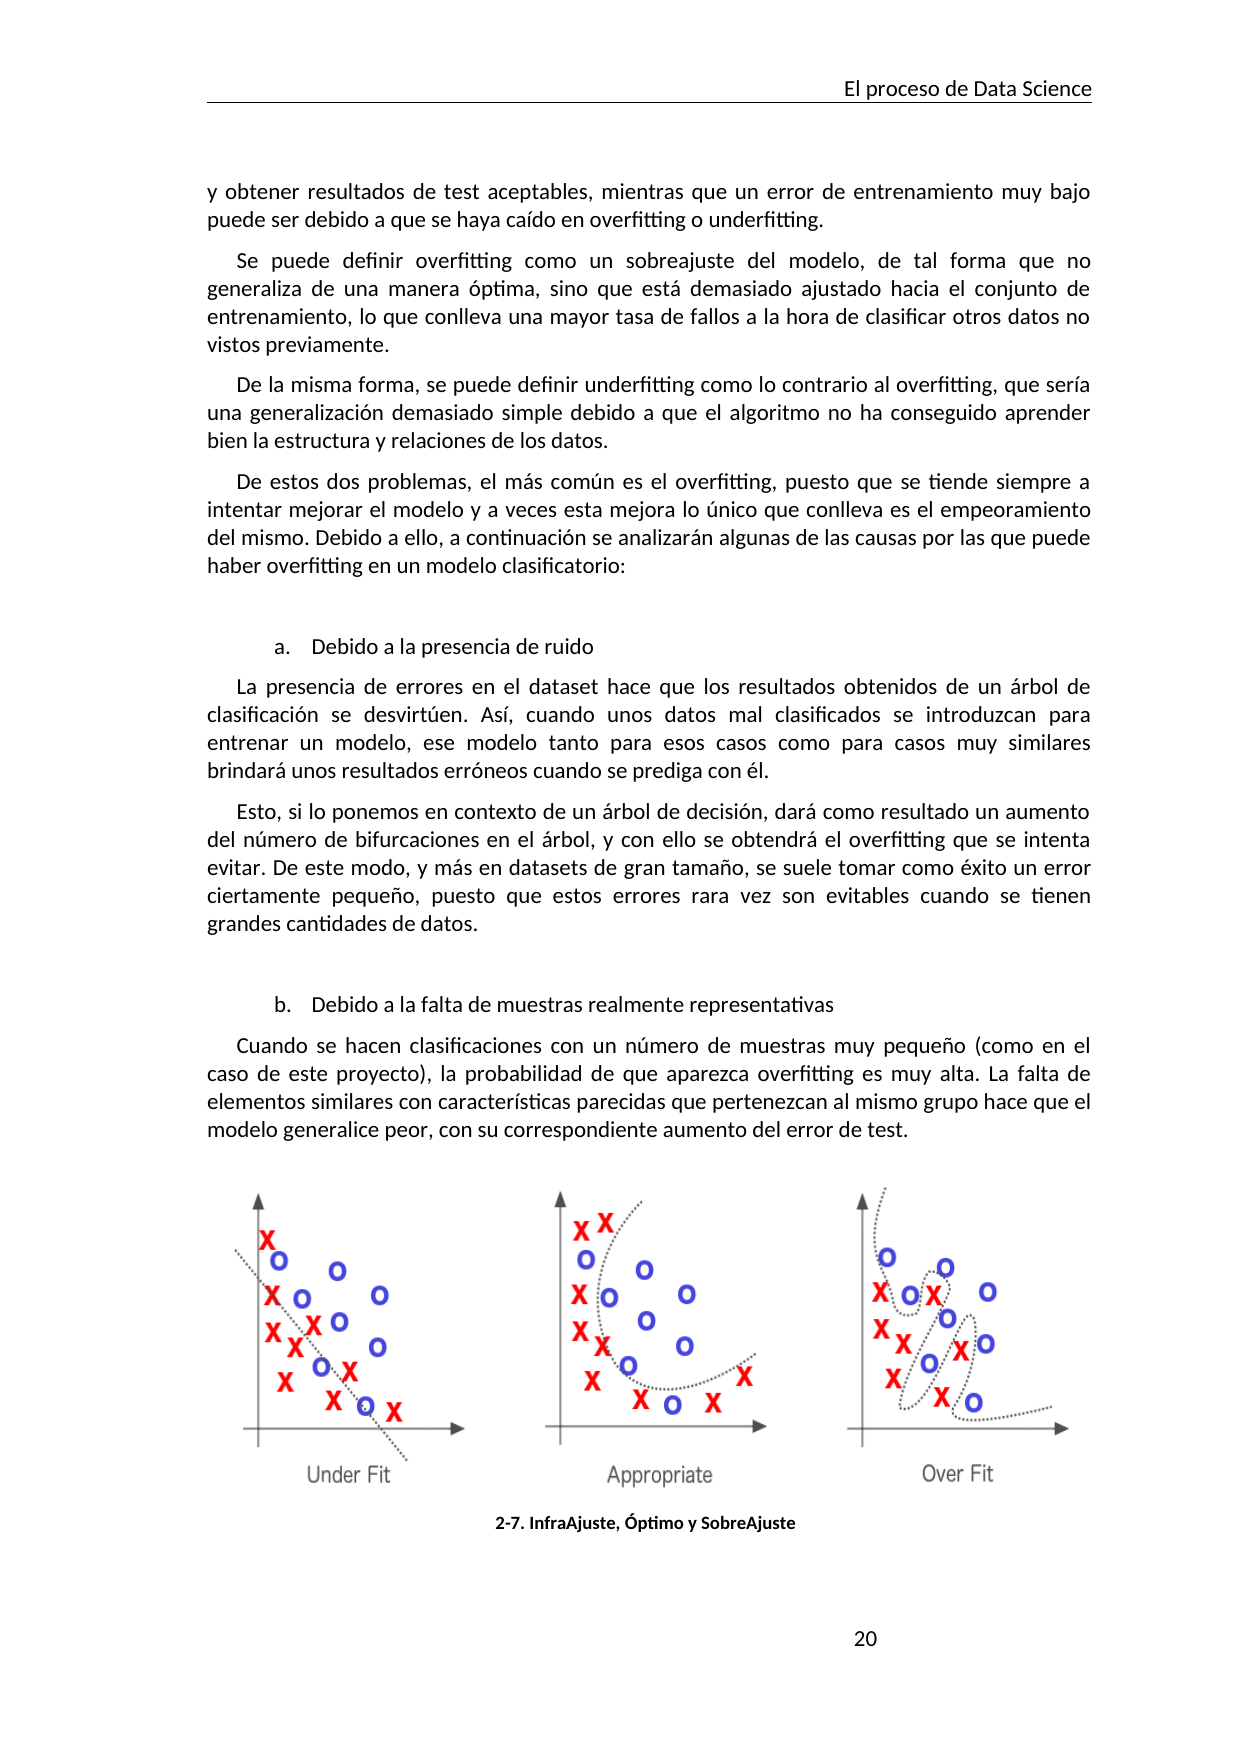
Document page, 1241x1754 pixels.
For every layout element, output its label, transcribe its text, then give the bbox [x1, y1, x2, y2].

text Esto, si lo ponemos en contexto de un árbol de decisión, dará como resultado un aumento del número de bifurcaciones en el árbol, y con ello se obtendrá el overfitting que se intenta evitar. De este modo, y más en datasets de gran tamaño, se suele tomar como éxito un error ciertamente pequeño, puesto que estos errores rara vez son evitables cuando se tienen grandes cantidades de datos. [207, 797, 1092, 937]
picture [213, 1145, 1100, 1506]
text De la misma forma, se puede definir underfitting como lo contrario al overfitting, que sería una generalización demasiado simple debido a que el algoritmo no ha conseguido aprender bien la estructura y relaciones de los datos. [207, 370, 1092, 454]
text Cuando se hacen clasificaciones con un número de muestras muy pequeño (como en el caso de este proyecto), la probabilidad de que aparezca overfitting es muy alta. La falta de elementos similares con características parecidas que pertenezcan al mismo grupo hace que el modelo generalice peor, con su correspondiente aumento del error de test. [207, 1031, 1092, 1143]
list Debido a la presencia de ruido [274, 632, 1092, 660]
text Se puede definir overfitting como un sobreajuste del modelo, de tal forma que no generaliza de una manera óptima, sino que está demasiado ajustado hacia el conjunto de entrenamiento, lo que conlleva una mayor tasa de fallos a la hora de clasificar otros datos no vistos previamente. [207, 246, 1092, 358]
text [207, 177, 1092, 233]
list Debido a la falta de muestras realmente representativas [274, 990, 1092, 1018]
text La presencia de errores en el dataset hace que los resultados obtenidos de un árbol de clasificación se desvirtúen. Así, cuando unos datos mal clasificados se introduzcan para entrenar un modelo, ese modelo tanto para esos casos como para casos muy similares brindará unos resultados erróneos cuando se prediga con él. [207, 672, 1092, 784]
text De estos dos problemas, el más común es el overfitting, puesto que se tiende siempre a intentar mejorar el modelo y a veces esta mejora lo único que conlleva es el empeoramiento del mismo. Debido a ello, a continuación se analizarán algunas de las causas por las que puede haber overfitting en un modelo clasificatorio: [207, 467, 1092, 579]
